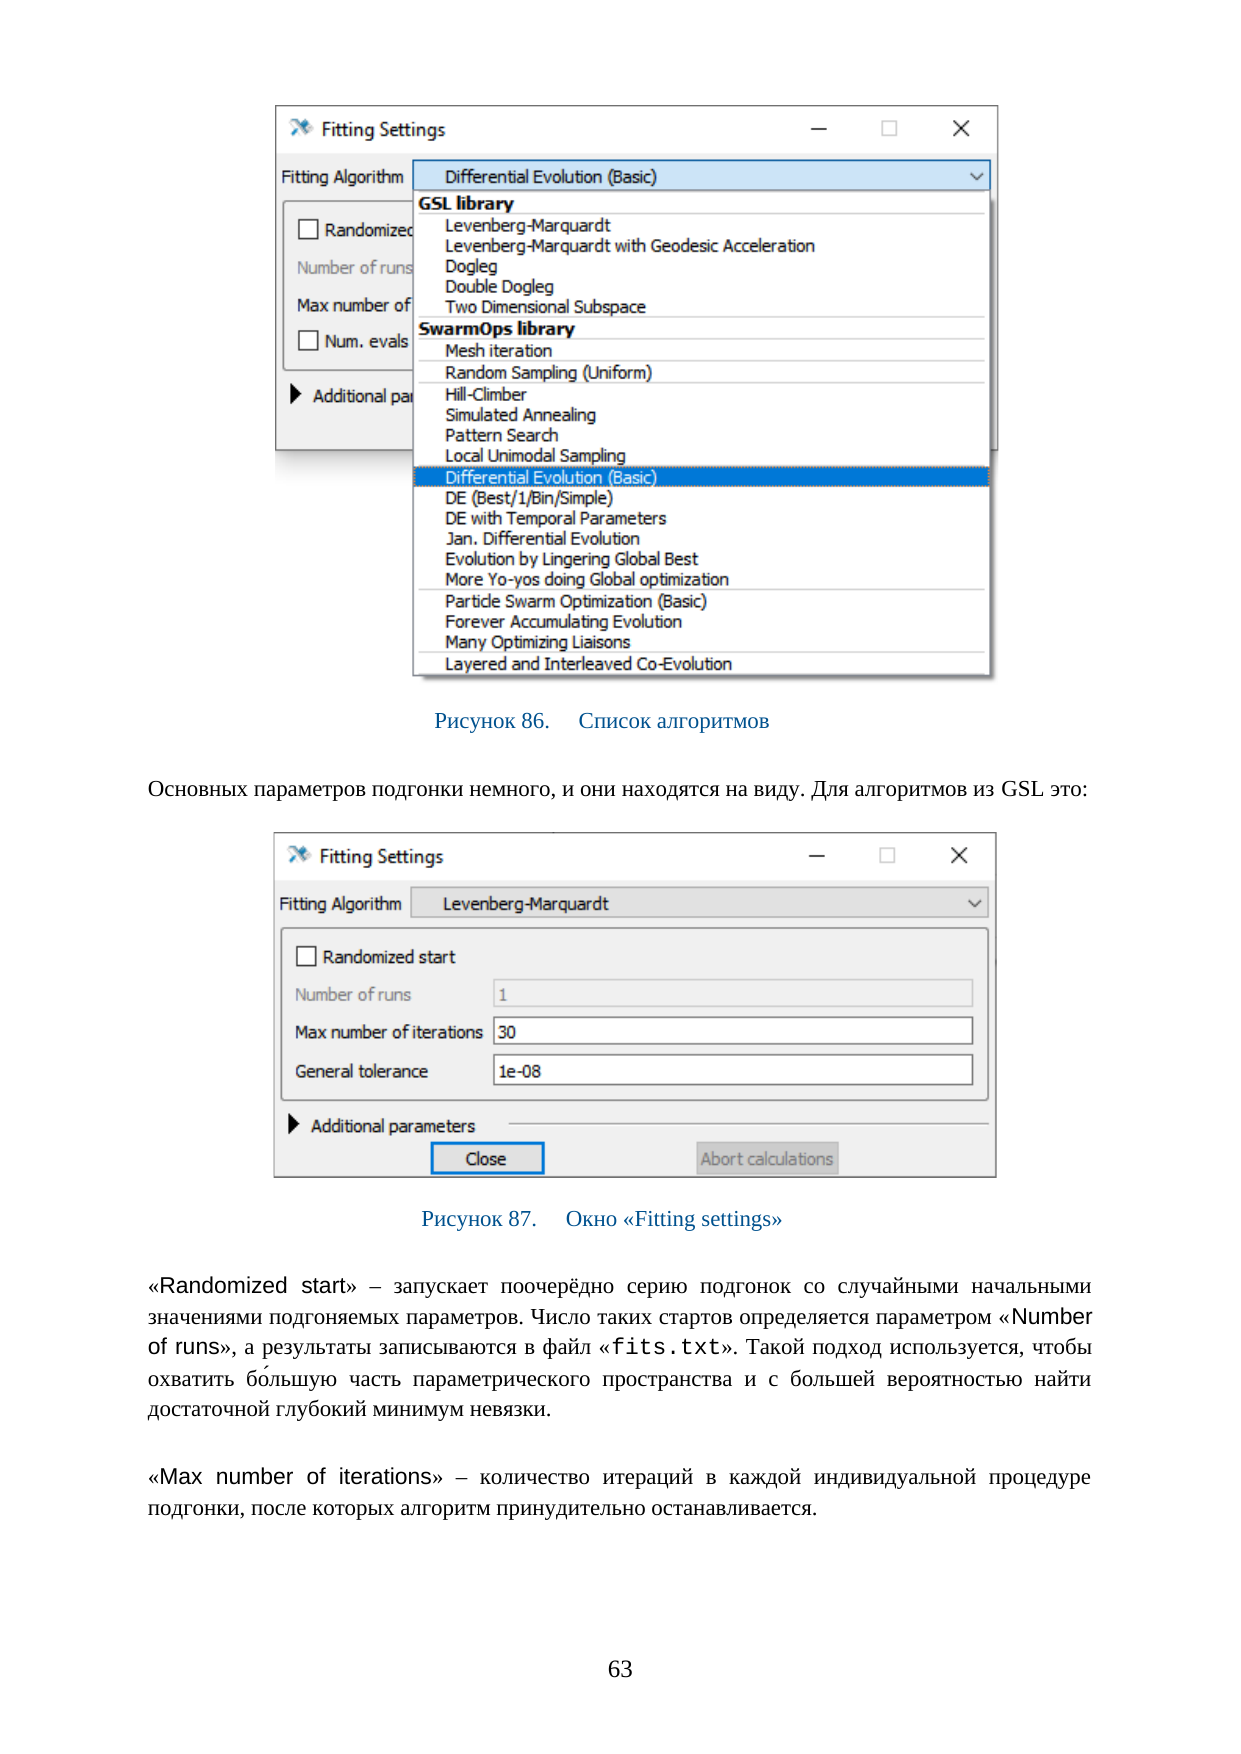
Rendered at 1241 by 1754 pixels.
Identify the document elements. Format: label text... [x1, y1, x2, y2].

text Основных параметров подгонки немного, и они находятся на виду. Для алгоритмов из GSL это: [148, 774, 1093, 801]
picture [275, 105, 999, 686]
text «Max number of iterations» – количество итераций в каждой индивидуальной процедуре подгонки, после которых алгоритм принудительно останавливается. [148, 1463, 1093, 1520]
picture [273, 832, 997, 1178]
text «Randomized start» – запускает поочерёдно серию подгонок со случайными начальными значениями подгоняемых параметров. Число таких стартов определяется параметром «Number of runs», а результаты записываются в файл «fits.txt». Такой подход используется, чтобы охватить бо́льшую часть параметрического пространства и с большей вероятностью найти достаточной глубокий минимум невязки. [148, 1272, 1093, 1422]
